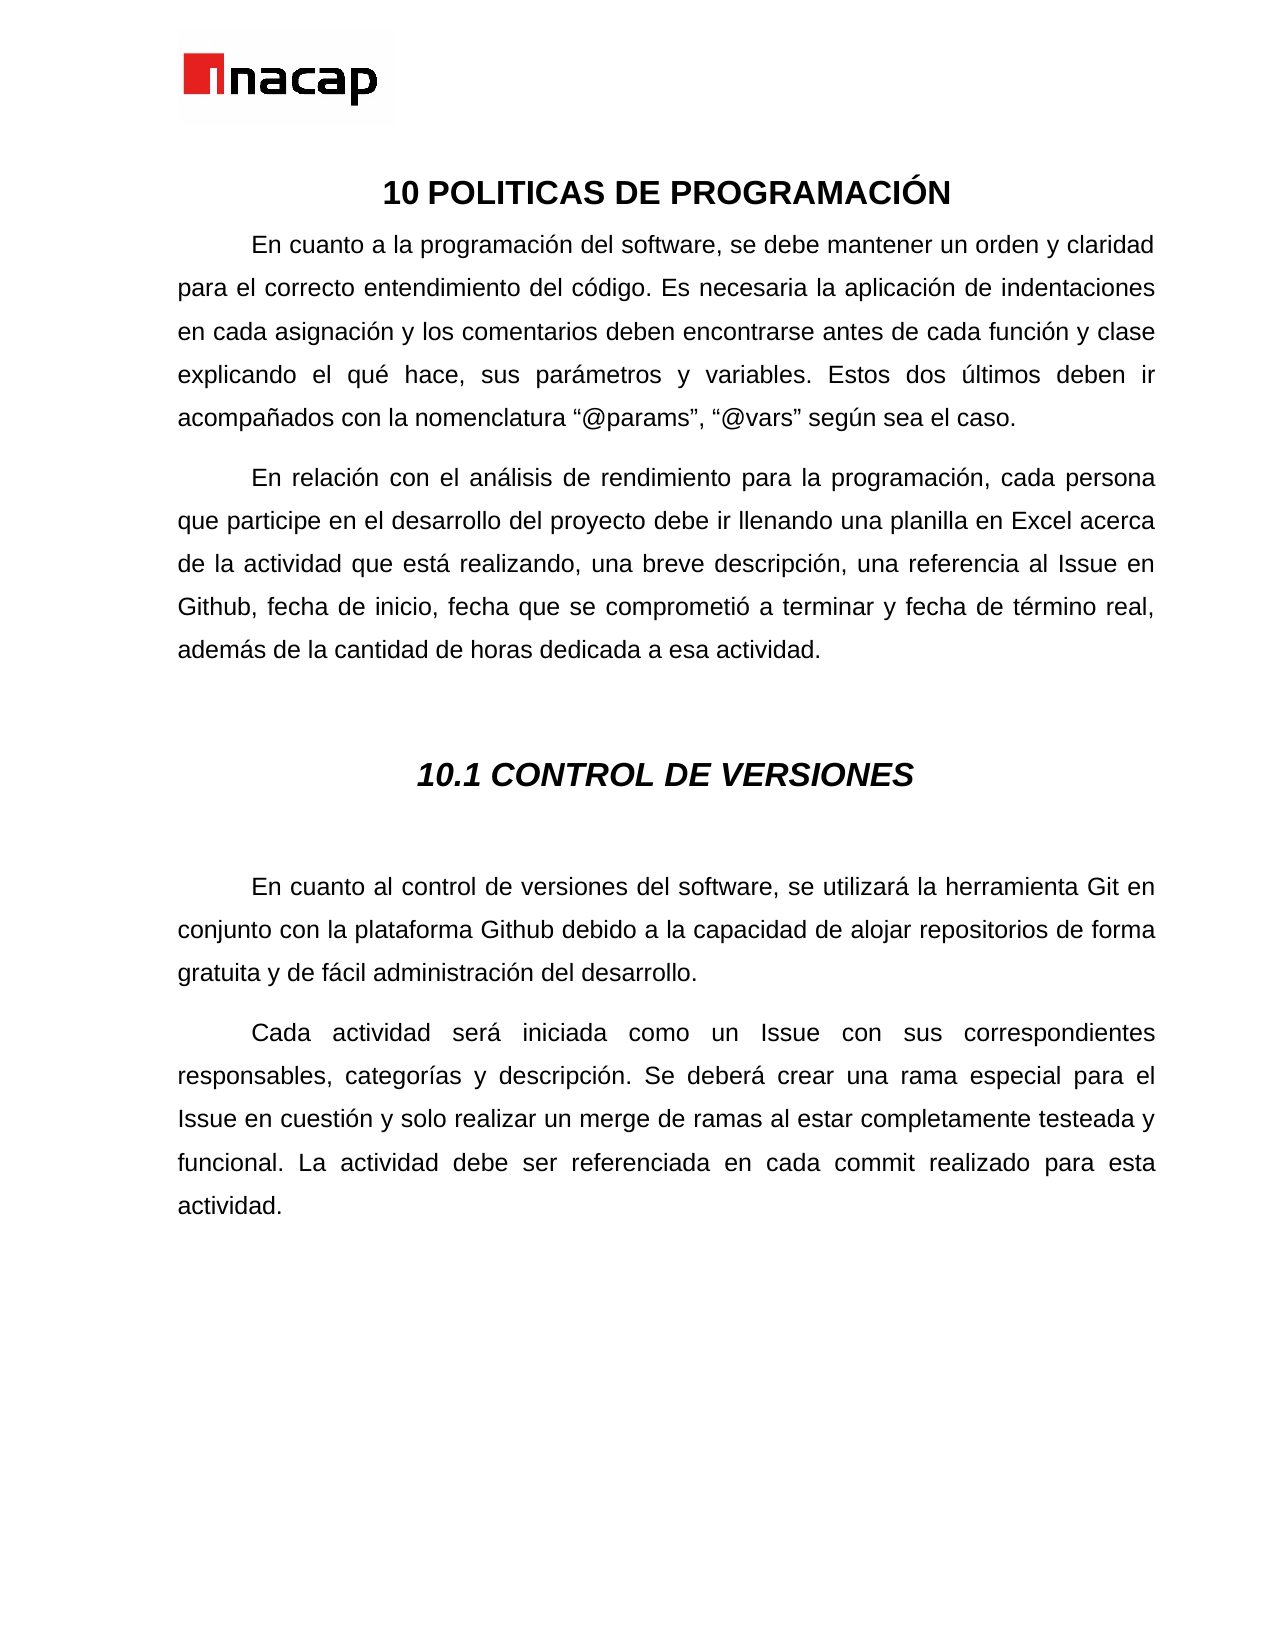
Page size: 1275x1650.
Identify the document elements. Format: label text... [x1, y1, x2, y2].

subtitle POLITICAS DE PROGRAMACIÓN [177, 173, 1157, 211]
picture [177, 28, 400, 130]
text En relación con el análisis de rendimiento para la programación, cada persona que participe en el desarrollo del proyecto debe ir llenando una planilla en Excel acerca de la actividad que está realizando, una breve descripción, una referencia al Issue en Github, fecha de inicio, fecha que se comprometió a terminar y fecha de término real, además de la cantidad de horas dedicada a esa actividad. [177, 463, 1157, 664]
text En cuanto al control de versiones del software, se utilizará la herramienta Git en conjunto con la plataforma Github debido a la capacidad de alojar repositorios de forma gratuita y de fácil administración del desarrollo. [177, 872, 1157, 987]
text En cuanto a la programación del software, se debe mantener un orden y claridad para el correcto entendimiento del código. Es necesaria la aplicación de indentaciones en cada asignación y los comentarios deben encontrarse antes de cada función y clase explicando el qué hace, sus parámetros y variables. Estos dos últimos deben ir acompañados con la nomenclatura “@params”, “@vars” según sea el caso. [177, 230, 1157, 432]
subtitle CONTROL DE VERSIONES [177, 755, 1157, 793]
text Cada actividad será iniciada como un Issue con sus correspondientes responsables, categorías y descripción. Se deberá crear una rama especial para el Issue en cuestión y solo realizar un merge de ramas al estar completamente testeada y funcional. La actividad debe ser referenciada en cada commit realizado para esta actividad. [177, 1018, 1157, 1219]
